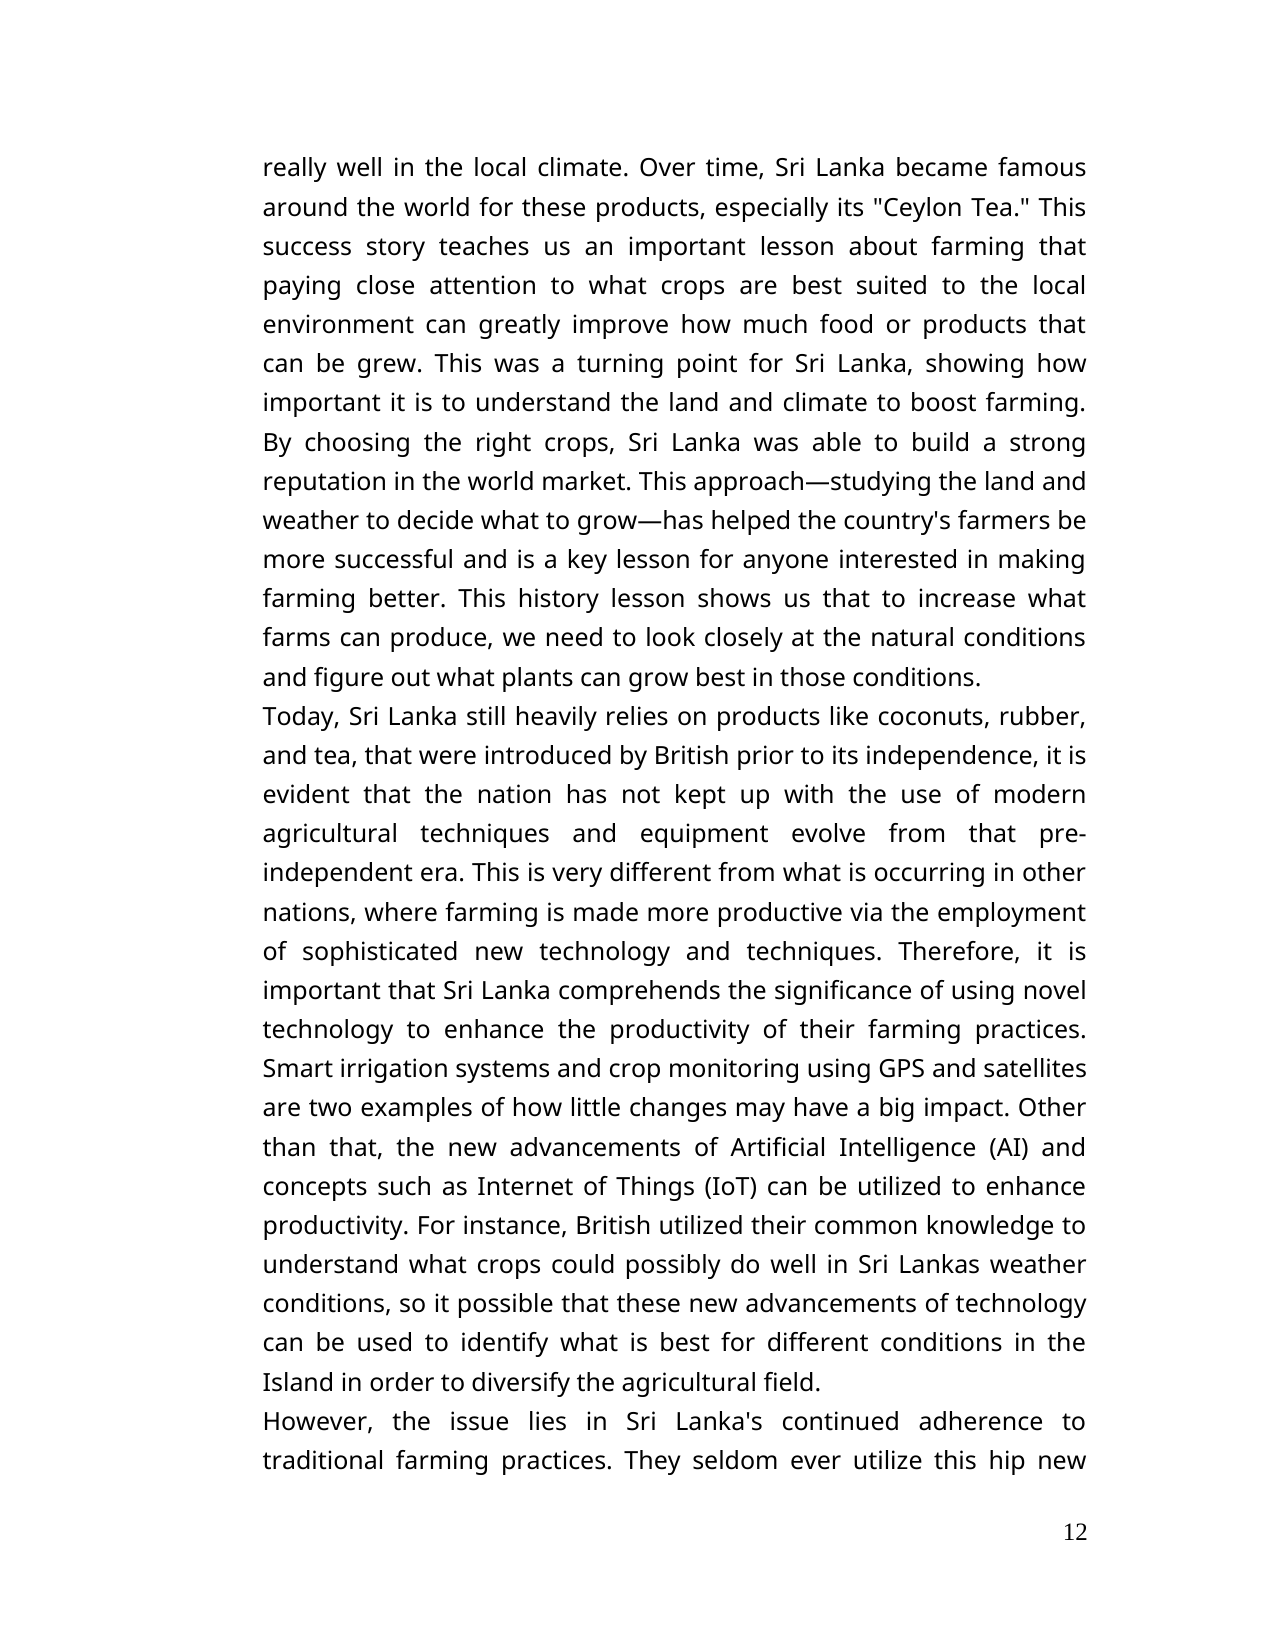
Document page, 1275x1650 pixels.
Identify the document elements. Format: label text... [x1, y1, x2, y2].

list Today, Sri Lanka still heavily relies on products like coconuts, rubber, and tea, that were introduced by British prior to its independence, it is evident that the nation has not kept up with the use of modern agricultural techniques and equipment evolve from that pre-independent era. This is very different from what is occurring in other nations, where farming is made more productive via the employment of sophisticated new technology and techniques. Therefore, it is important that Sri Lanka comprehends the significance of using novel technology to enhance the productivity of their farming practices. Smart irrigation systems and crop monitoring using GPS and satellites are two examples of how little changes may have a big impact. Other than that, the new advancements of Artificial Intelligence (AI) and concepts such as Internet of Things (IoT) can be utilized to enhance productivity. For instance, British utilized their common knowledge to understand what crops could possibly do well in Sri Lankas weather conditions, so it possible that these new advancements of technology can be used to identify what is best for different conditions in the Island in order to diversify the agricultural field. [262, 698, 1087, 1398]
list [262, 150, 1087, 693]
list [262, 1403, 1087, 1477]
